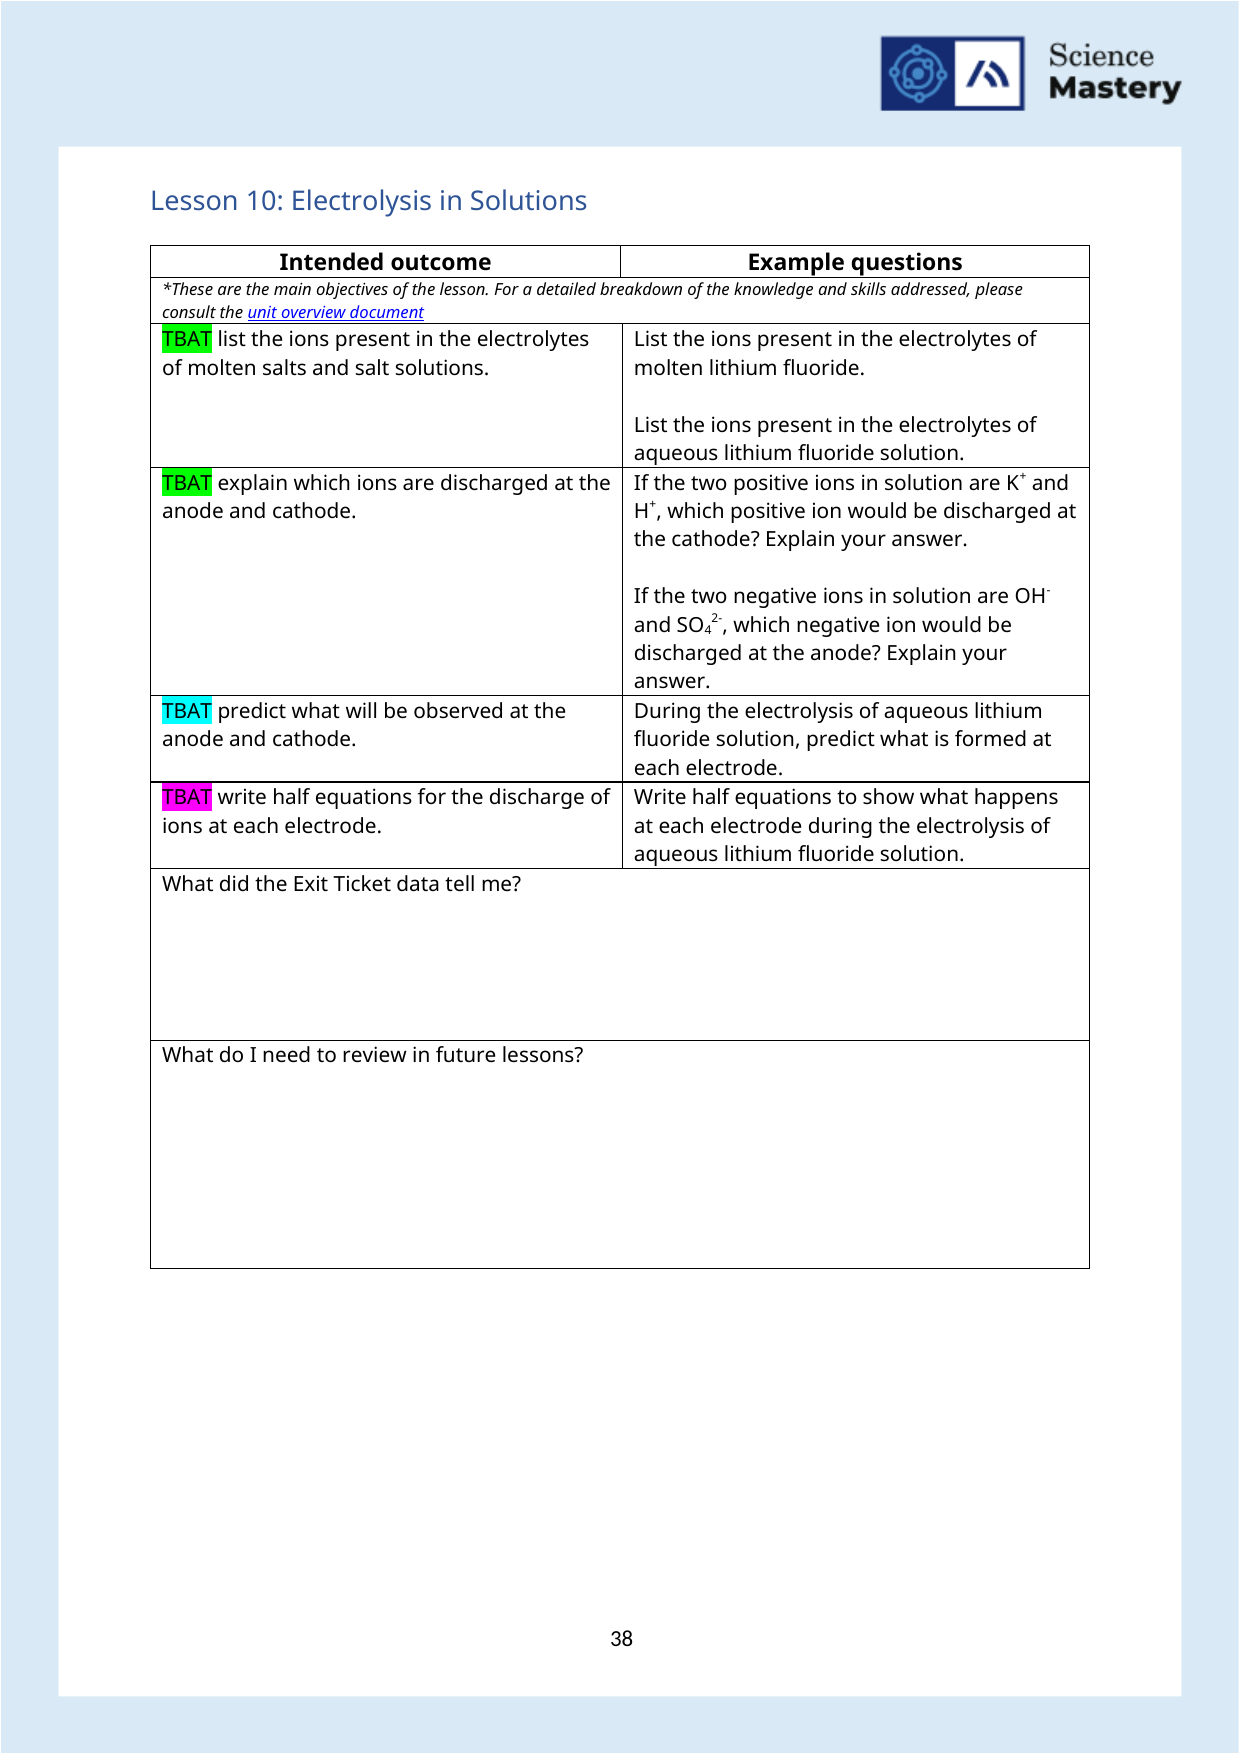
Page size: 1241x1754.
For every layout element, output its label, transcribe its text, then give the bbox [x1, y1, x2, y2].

table_cell Write half equations to show what happens at each electrode during the electrolysis of aqueous lithium fluoride solution. [623, 783, 1089, 868]
subtitle Lesson 10: Electrolysis in Solutions [150, 181, 1093, 218]
table_cell What do I need to review in future lessons? [151, 1041, 1089, 1268]
table_cell *These are the main objectives of the lesson. For a detailed breakdown of the knowledge and skills addressed, please consult the unit overview document [151, 278, 1089, 323]
table_cell If the two positive ions in solution are K+ and H+, which positive ion would be discharged at the cathode? Explain your answer. If the two negative ions in solution are OH- and SO42-, which negative ion would be discharged at the anode? Explain your answer. [623, 468, 1089, 695]
table_header Example questions [621, 246, 1089, 277]
table_cell What did the Exit Ticket data tell me? [151, 869, 1089, 1039]
table_cell During the electrolysis of aqueous lithium fluoride solution, predict what is formed at each electrode. [623, 696, 1089, 781]
table_cell TBAT explain which ions are discharged at the anode and cathode.​ [151, 468, 622, 695]
table_header Intended outcome [151, 246, 620, 277]
table_cell List the ions present in the electrolytes of molten lithium fluoride. List the ions present in the electrolytes of aqueous lithium fluoride solution. [623, 324, 1089, 467]
table_cell TBAT predict what will be observed at the anode and cathode.​ [151, 696, 622, 781]
table_cell TBAT list the ions present in the electrolytes of molten salts and salt solutions.​ [151, 324, 622, 467]
table_cell TBAT write half equations for the discharge of ions at each electrode.​ [151, 783, 622, 868]
